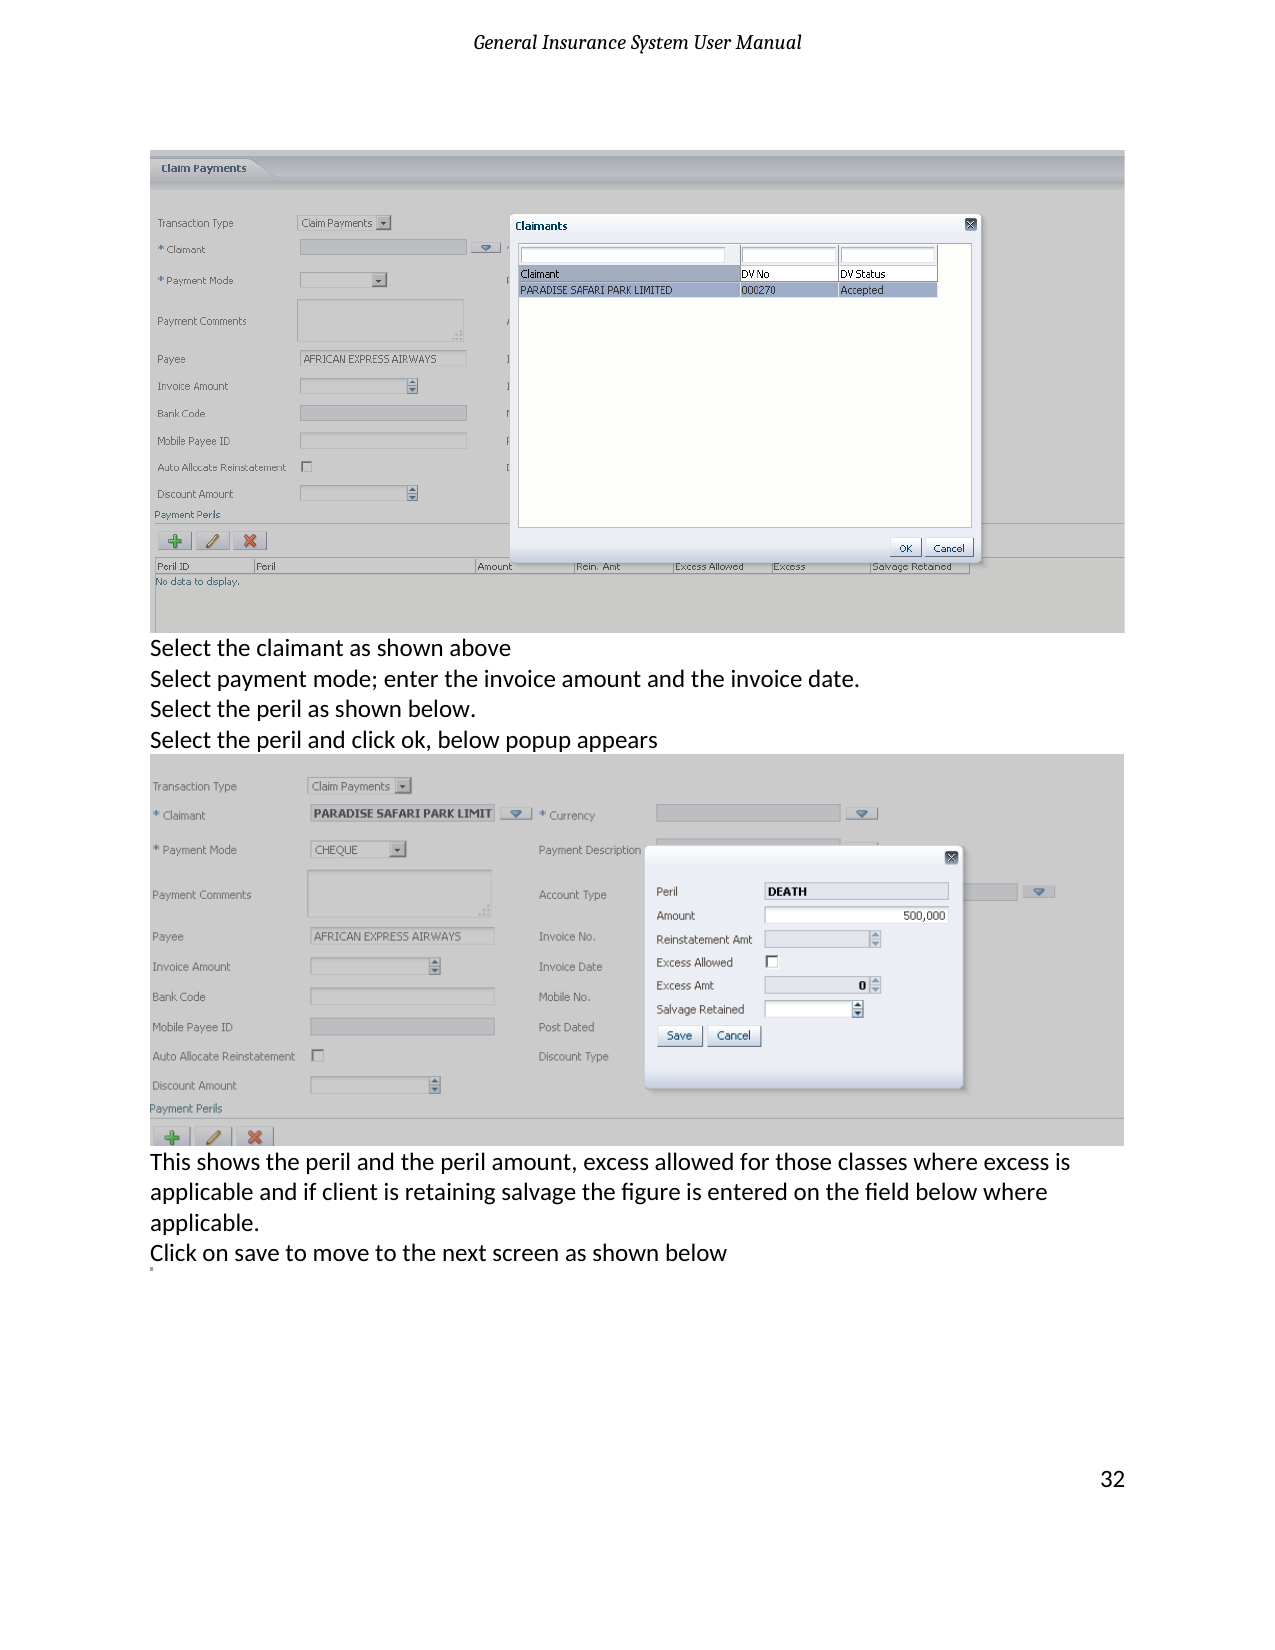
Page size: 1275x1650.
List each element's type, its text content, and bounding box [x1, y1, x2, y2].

text Select the claimant as shown above [150, 633, 1125, 663]
text Select the peril as shown below. [150, 693, 1125, 724]
text This shows the peril and the peril amount, excess allowed for those classes where excess is applicable and if client is retaining salvage the figure is entered on the field below where applicable. [150, 1146, 1125, 1237]
text Select the peril and click ok, below popup appears [150, 724, 1125, 754]
text Click on save to move to the next screen as shown below [150, 1237, 1125, 1268]
text Select payment mode; enter the invoice amount and the invoice date. [150, 663, 1125, 693]
picture [150, 150, 1125, 633]
picture [150, 754, 1124, 1146]
